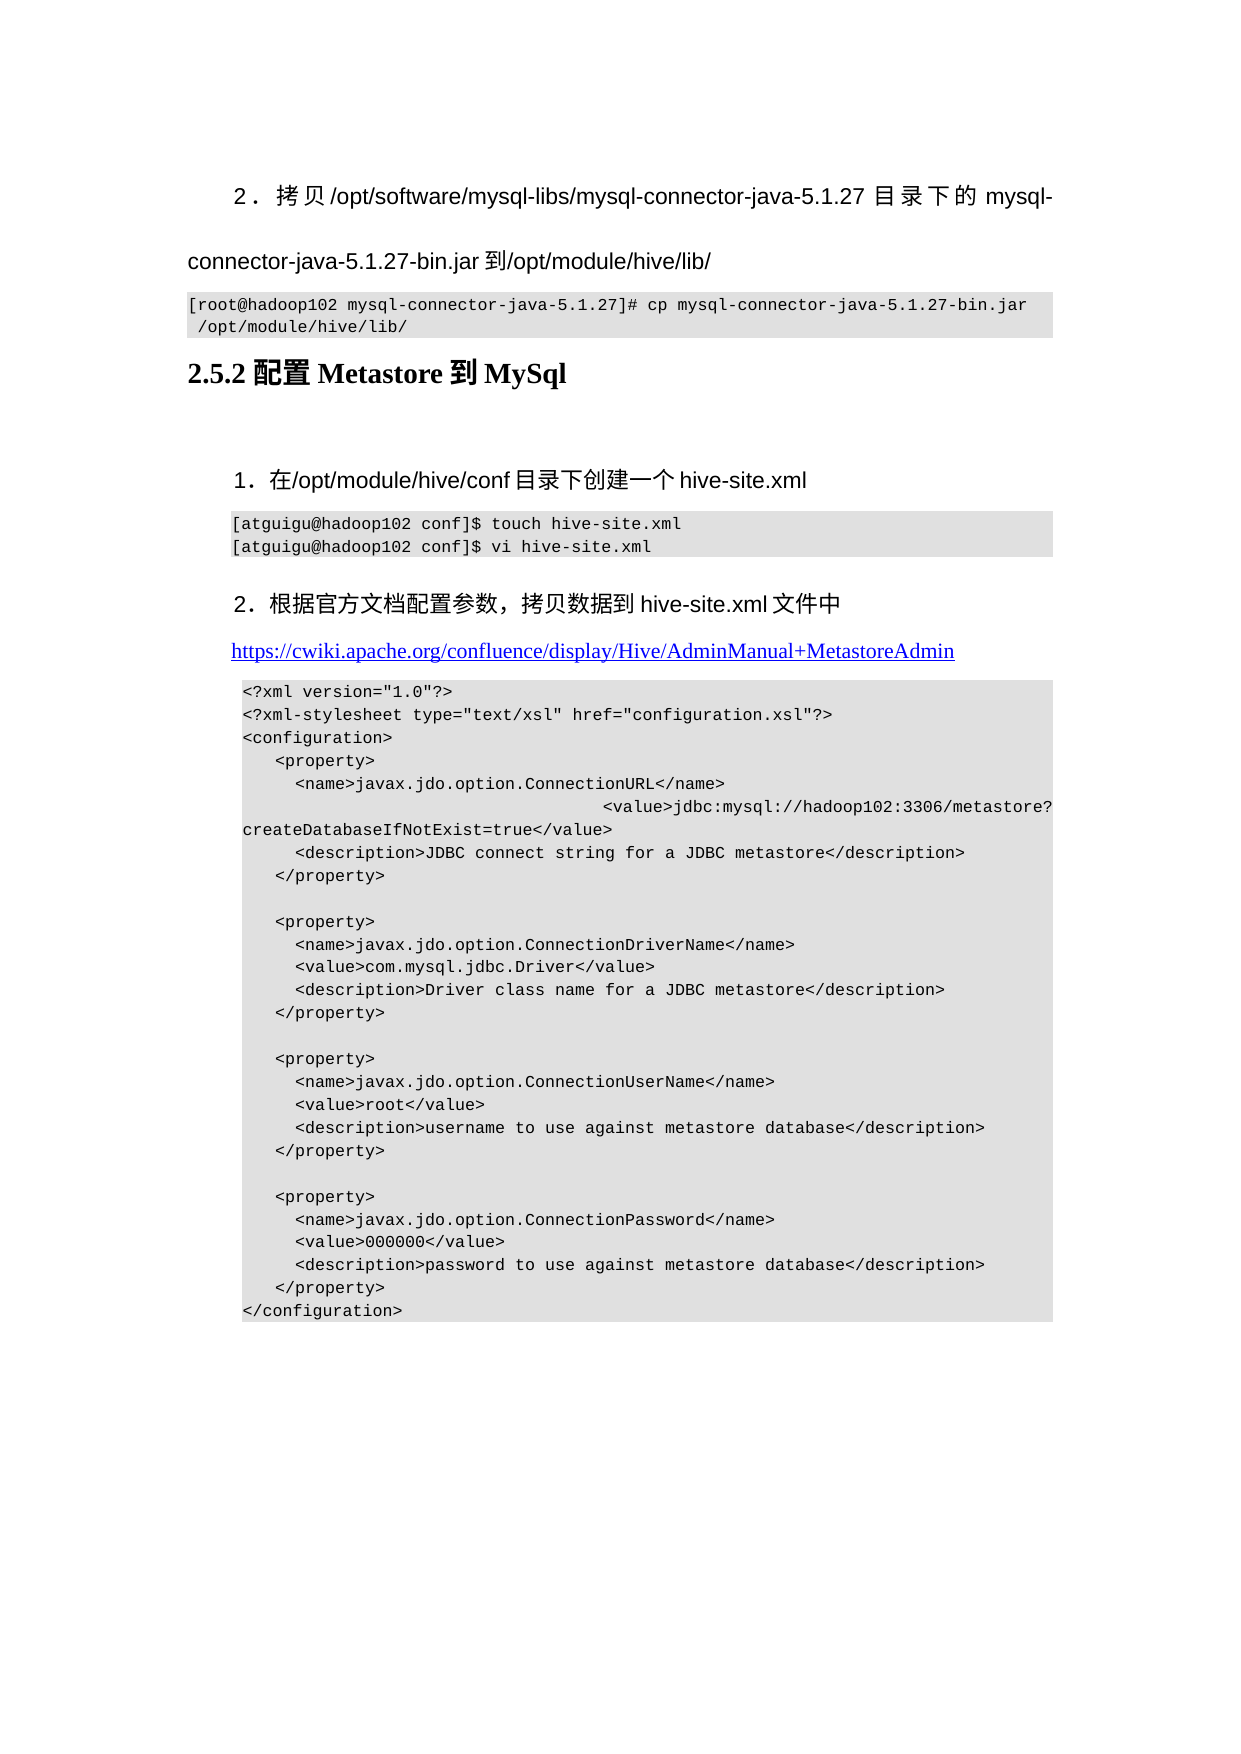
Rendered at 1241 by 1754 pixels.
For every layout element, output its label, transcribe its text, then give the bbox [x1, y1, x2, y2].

text /opt/module/hive/lib/ [187, 315, 1053, 338]
text </property> [242, 1138, 1053, 1161]
text 2．拷贝/opt/software/mysql-libs/mysql-connector-java-5.1.27目录下的mysql-connector-java-5.1.27-bin.jar到/opt/module/hive/lib/ [187, 162, 1053, 292]
text <description>username to use against metastore database</description> [242, 1115, 1053, 1138]
text <value>000000</value> [242, 1230, 1053, 1253]
text <property> [242, 749, 1053, 772]
text <?xml-stylesheet type="text/xsl" href="configuration.xsl"?> [242, 703, 1053, 726]
text <configuration> [242, 726, 1053, 749]
text [atguigu@hadoop102 conf]$ touch hive-site.xml [231, 511, 1053, 534]
text [atguigu@hadoop102 conf]$ vi hive-site.xml [231, 534, 1053, 557]
text <name>javax.jdo.option.ConnectionUserName</name> [242, 1069, 1053, 1092]
text <name>javax.jdo.option.ConnectionURL</name> [242, 772, 1053, 794]
text 1．在/opt/module/hive/conf目录下创建一个hive-site.xml [187, 446, 1053, 511]
text <property> [242, 1047, 1053, 1069]
text </property> [242, 863, 1053, 886]
text <?xml version="1.0"?> [242, 680, 1053, 703]
text </configuration> [242, 1299, 1053, 1322]
text </property> [242, 1276, 1053, 1299]
text <value>jdbc:mysql://hadoop102:3306/metastore?createDatabaseIfNotExist=true</value> [242, 794, 1053, 840]
text <description>password to use against metastore database</description> [242, 1253, 1053, 1276]
text 2．根据官方文档配置参数，拷贝数据到hive-site.xml文件中 [187, 570, 1053, 635]
text <property> [242, 909, 1053, 932]
text https://cwiki.apache.org/confluence/display/Hive/AdminManual+MetastoreAdmin [187, 635, 1053, 667]
text <name>javax.jdo.option.ConnectionDriverName</name> [242, 932, 1053, 955]
text <description>JDBC connect string for a JDBC metastore</description> [242, 840, 1053, 863]
text <description>Driver class name for a JDBC metastore</description> [242, 978, 1053, 1001]
text <name>javax.jdo.option.ConnectionPassword</name> [242, 1207, 1053, 1230]
subtitle 2.5.2 配置Metastore到MySql [187, 338, 1053, 403]
text [root@hadoop102 mysql-connector-java-5.1.27]# cp mysql-connector-java-5.1.27-bin.jar [187, 292, 1053, 315]
text <value>com.mysql.jdbc.Driver</value> [242, 955, 1053, 978]
text <property> [242, 1184, 1053, 1207]
text <value>root</value> [242, 1092, 1053, 1115]
text </property> [242, 1001, 1053, 1024]
